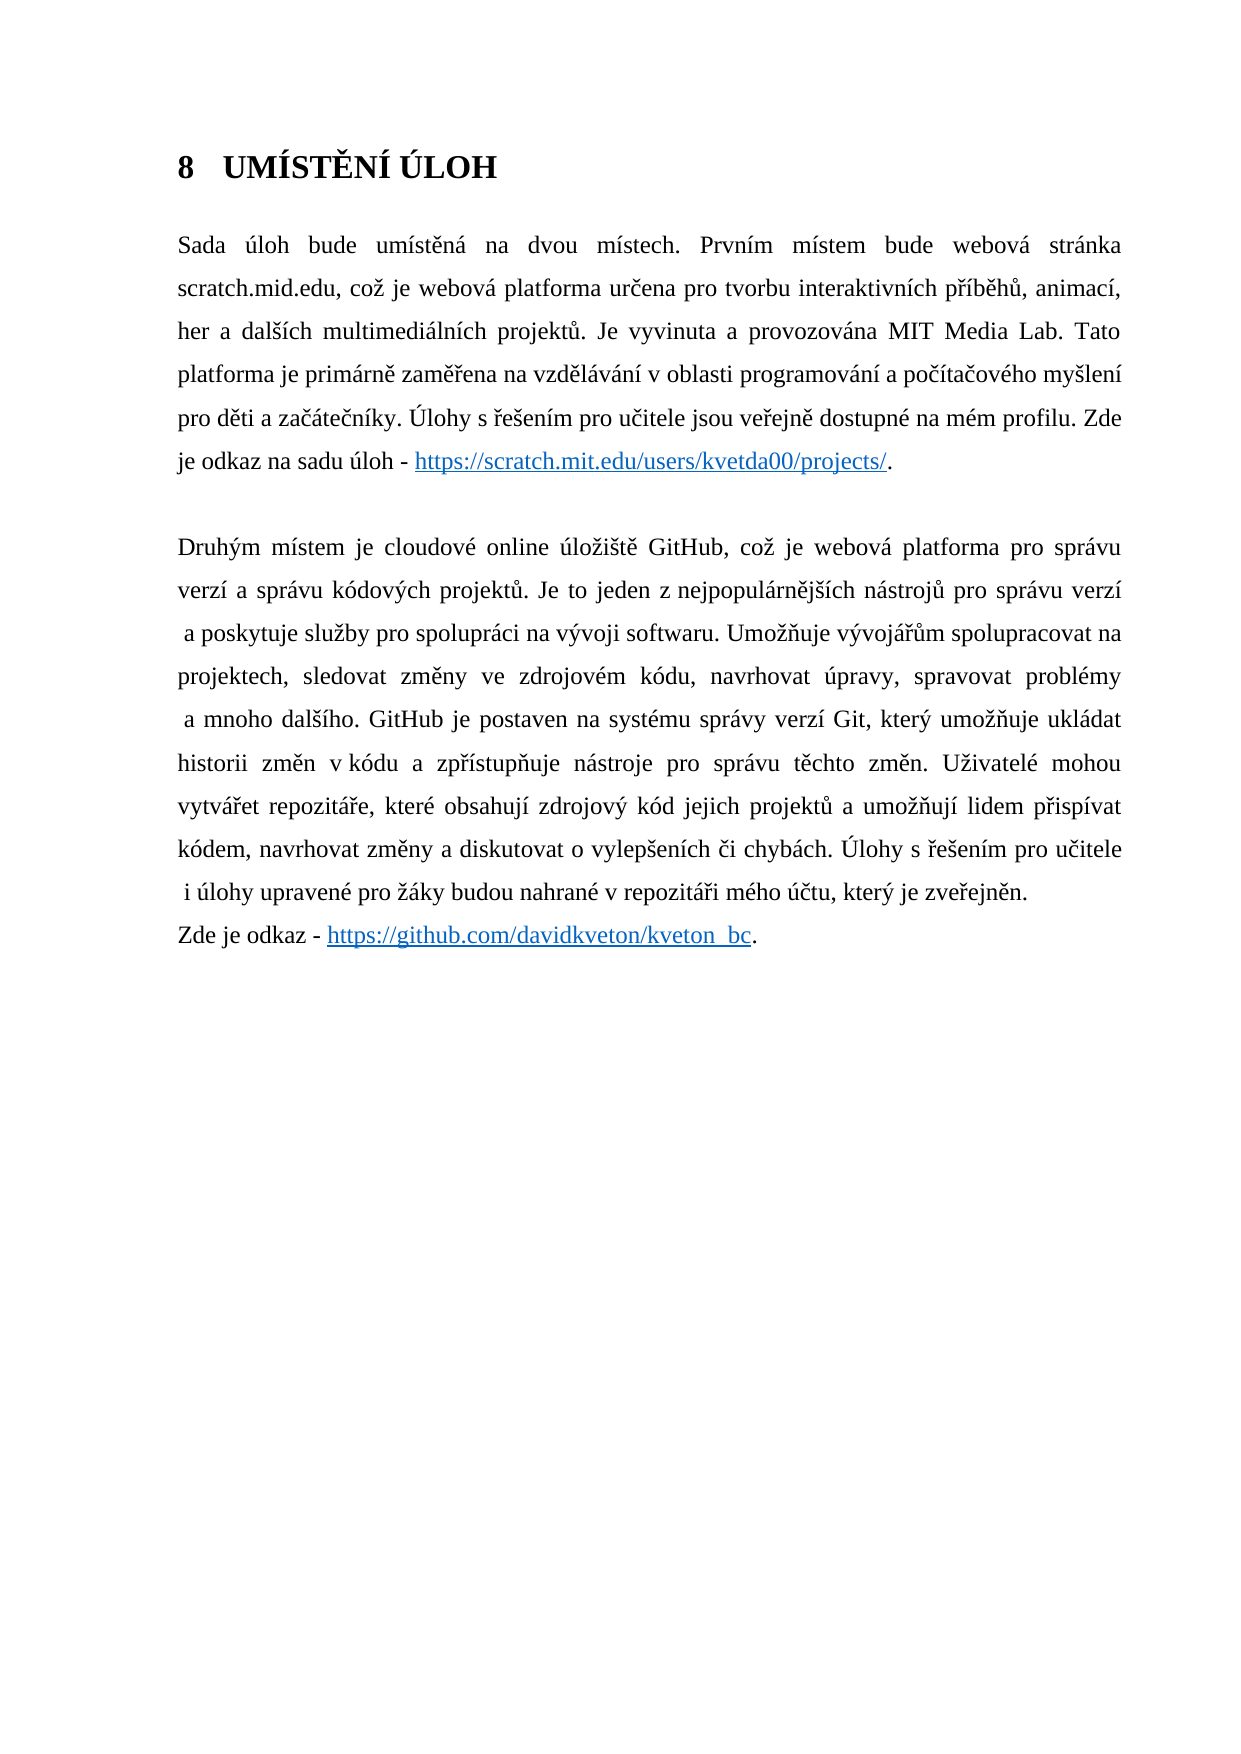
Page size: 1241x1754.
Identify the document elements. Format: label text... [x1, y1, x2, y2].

text Zde je odkaz - https://github.com/davidkveton/kveton_bc. [177, 920, 1122, 949]
text Druhým místem je cloudové online úložiště GitHub, což je webová platforma pro správu verzí a správu kódových projektů. Je to jeden z nejpopulárnějších nástrojů pro správu verzí a poskytuje služby pro spolupráci na vývoji softwaru. Umožňuje vývojářům spolupracovat na projektech, sledovat změny ve zdrojovém kódu, navrhovat úpravy, spravovat problémy a mnoho dalšího. GitHub je postaven na systému správy verzí Git, který umožňuje ukládat historii změn v kódu a zpřístupňuje nástroje pro správu těchto změn. Uživatelé mohou vytvářet repozitáře, které obsahují zdrojový kód jejich projektů a umožňují lidem přispívat kódem, navrhovat změny a diskutovat o vylepšeních či chybách. Úlohy s řešením pro učitele i úlohy upravené pro žáky budou nahrané v repozitáři mého účtu, který je zveřejněn. [177, 489, 1122, 906]
subtitle UMÍSTĚNÍ ÚLOH [177, 148, 1122, 186]
text Sada úloh bude umístěná na dvou místech. Prvním místem bude webová stránka scratch.mid.edu, což je webová platforma určena pro tvorbu interaktivních příběhů, animací, her a dalších multimediálních projektů. Je vyvinuta a provozována MIT Media Lab. Tato platforma je primárně zaměřena na vzdělávání v oblasti programování a počítačového myšlení pro děti a začátečníky. Úlohy s řešením pro učitele jsou veřejně dostupné na mém profilu. Zde je odkaz na sadu úloh - https://scratch.mit.edu/users/kvetda00/projects/. [177, 230, 1122, 474]
